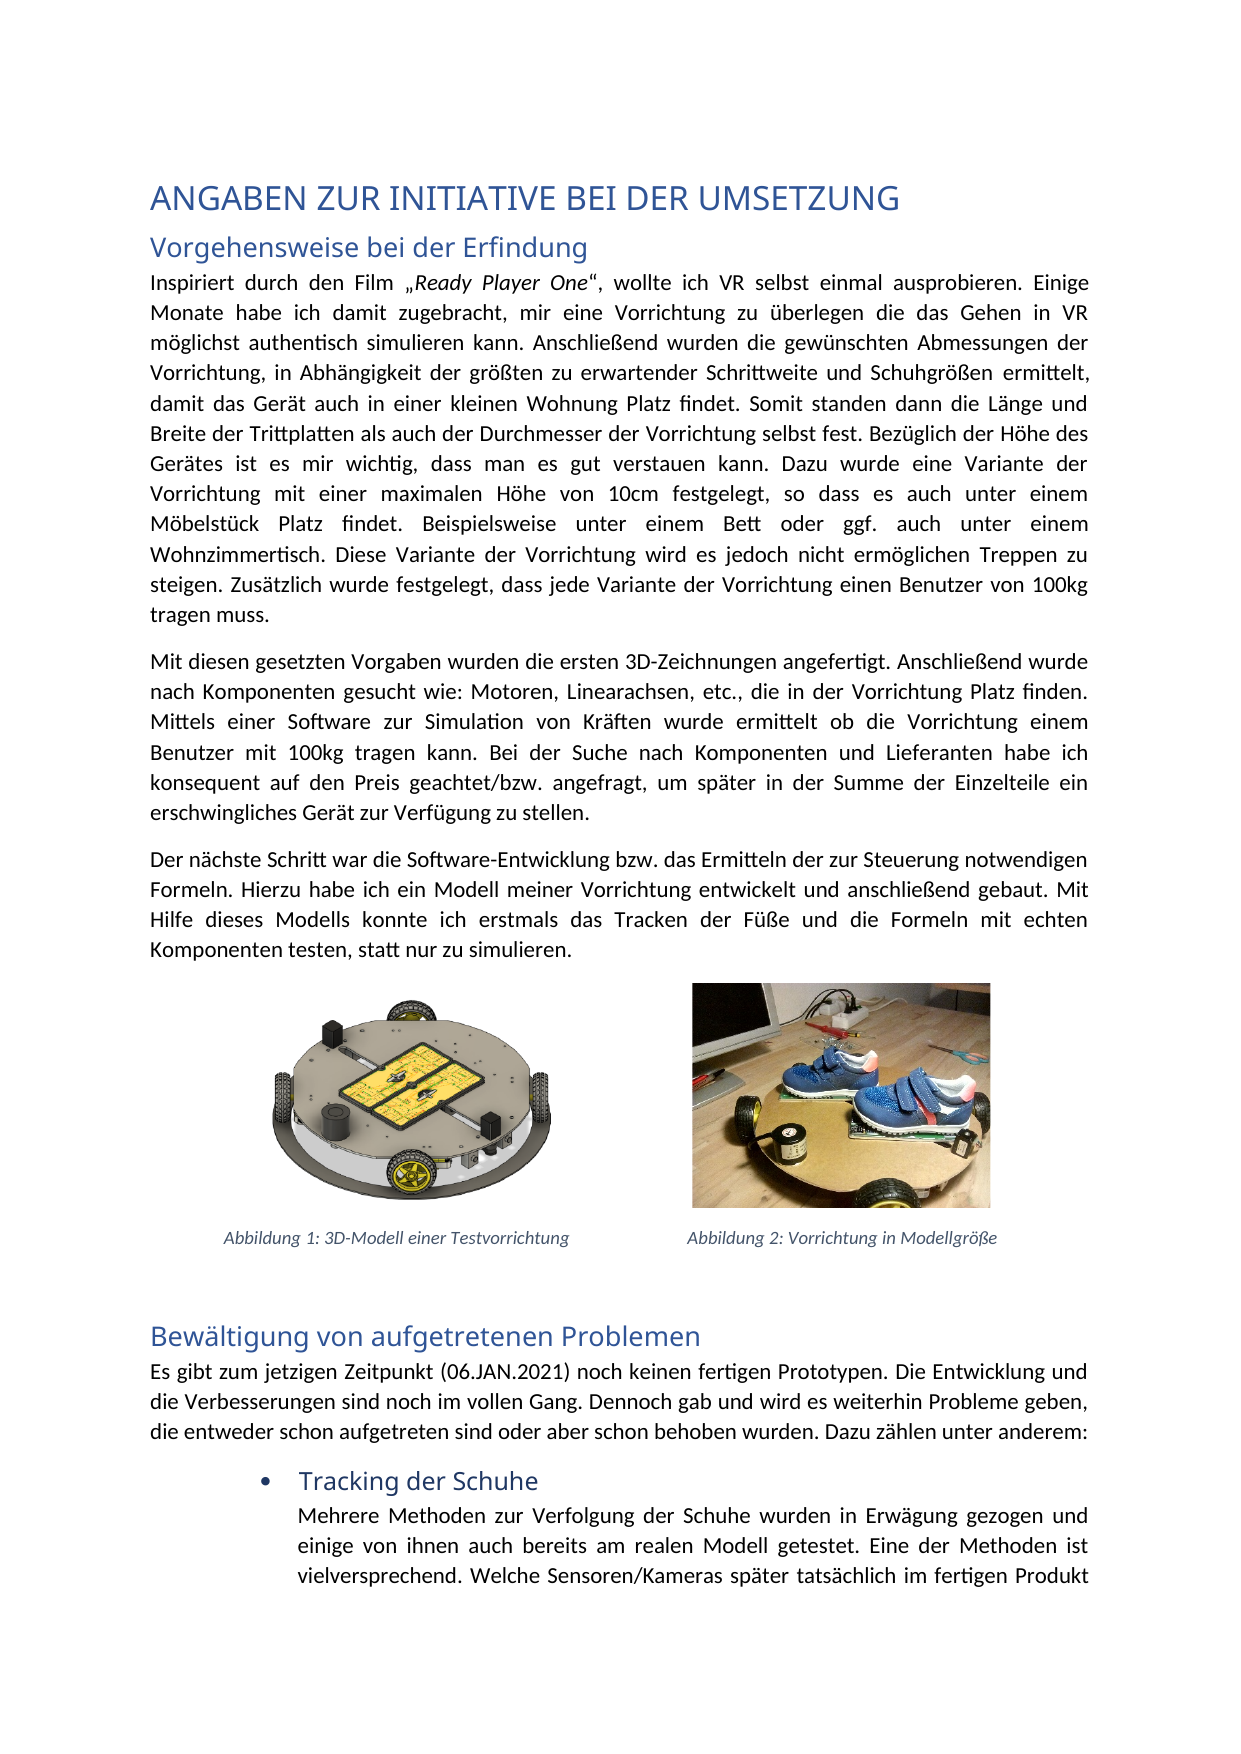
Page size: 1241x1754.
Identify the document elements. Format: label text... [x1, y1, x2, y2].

picture [249, 982, 577, 1208]
subtitle Bewältigung von aufgetretenen Problemen [150, 1317, 1090, 1354]
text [297, 1501, 1090, 1589]
picture [692, 983, 991, 1208]
text Der nächste Schritt war die Software-Entwicklung bzw. das Ermitteln der zur Steuerung notwendigen Formeln. Hierzu habe ich ein Modell meiner Vorrichtung entwickelt und anschließend gebaut. Mit Hilfe dieses Modells konnte ich erstmals das Tracken der Füße und die Formeln mit echten Komponenten testen, statt nur zu simulieren. [150, 845, 1090, 964]
text Abbildung 1: 3D-Modell einer Testvorrichtung Abbildung 2: Vorrichtung in Modellgröße [150, 1226, 1090, 1249]
text Inspiriert durch den Film „Ready Player One“, wollte ich VR selbst einmal ausprobieren. Einige Monate habe ich damit zugebracht, mir eine Vorrichtung zu überlegen die das Gehen in VR möglichst authentisch simulieren kann. Anschließend wurden die gewünschten Abmessungen der Vorrichtung, in Abhängigkeit der größten zu erwartender Schrittweite und Schuhgrößen ermittelt, damit das Gerät auch in einer kleinen Wohnung Platz findet. Somit standen dann die Länge und Breite der Trittplatten als auch der Durchmesser der Vorrichtung selbst fest. Bezüglich der Höhe des Gerätes ist es mir wichtig, dass man es gut verstauen kann. Dazu wurde eine Variante der Vorrichtung mit einer maximalen Höhe von 10cm festgelegt, so dass es auch unter einem Möbelstück Platz findet. Beispielsweise unter einem Bett oder ggf. auch unter einem Wohnzimmertisch. Diese Variante der Vorrichtung wird es jedoch nicht ermöglichen Treppen zu steigen. Zusätzlich wurde festgelegt, dass jede Variante der Vorrichtung einen Benutzer von 100kg tragen muss. [150, 268, 1090, 628]
text Mit diesen gesetzten Vorgaben wurden die ersten 3D-Zeichnungen angefertigt. Anschließend wurde nach Komponenten gesucht wie: Motoren, Linearachsen, etc., die in der Vorrichtung Platz finden. Mittels einer Software zur Simulation von Kräften wurde ermittelt ob die Vorrichtung einem Benutzer mit 100kg tragen kann. Bei der Suche nach Komponenten und Lieferanten habe ich konsequent auf den Preis geachtet/bzw. angefragt, um später in der Summe der Einzelteile ein erschwingliches Gerät zur Verfügung zu stellen. [150, 647, 1090, 826]
subtitle Tracking der Schuhe [261, 1464, 1090, 1498]
subtitle Vorgehensweise bei der Erfindung [150, 228, 1090, 265]
text Es gibt zum jetzigen Zeitpunkt (06.JAN.2021) noch keinen fertigen Prototypen. Die Entwicklung und die Verbesserungen sind noch im vollen Gang. Dennoch gab und wird es weiterhin Probleme geben, die entweder schon aufgetreten sind oder aber schon behoben wurden. Dazu zählen unter anderem: [150, 1357, 1090, 1445]
subtitle ANGABEN ZUR INITIATIVE BEI DER UMSETZUNG [150, 175, 1090, 220]
